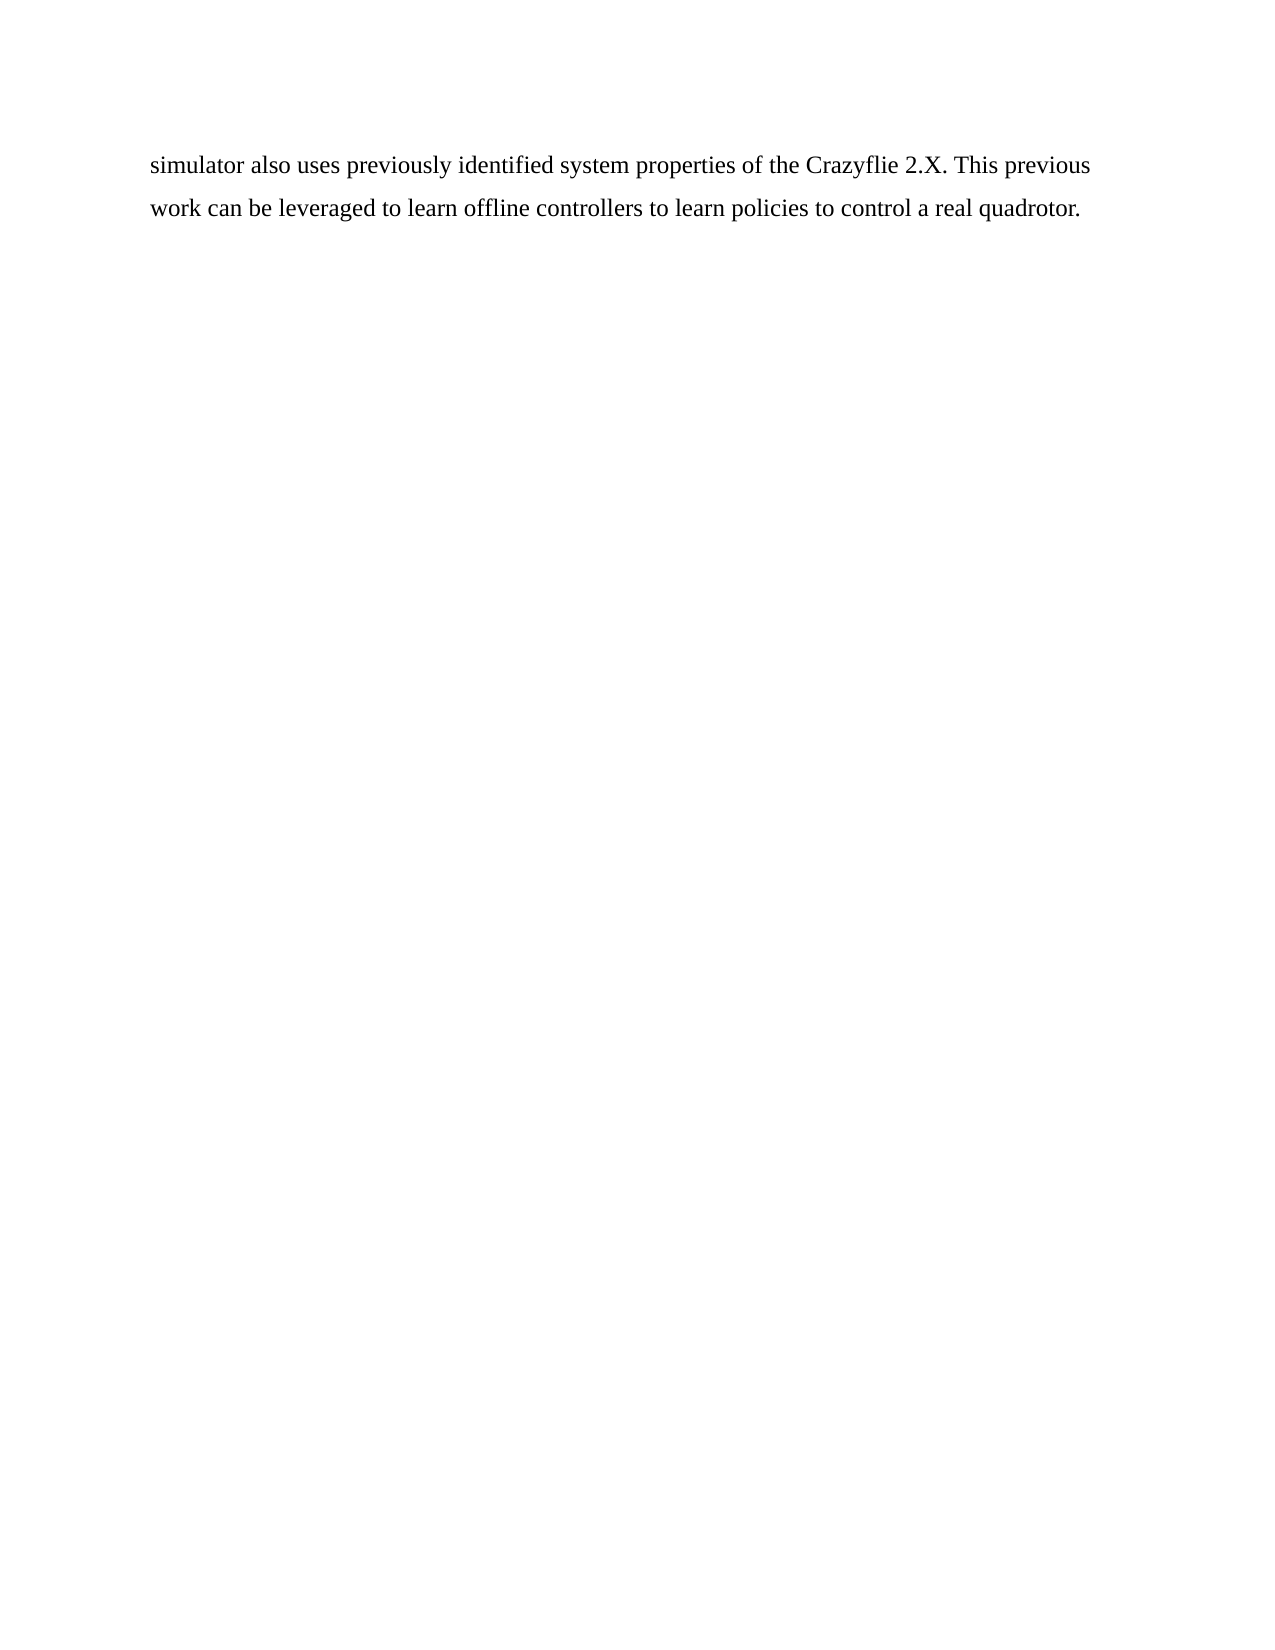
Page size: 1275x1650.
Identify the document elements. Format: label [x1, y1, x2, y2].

text [150, 150, 1125, 222]
